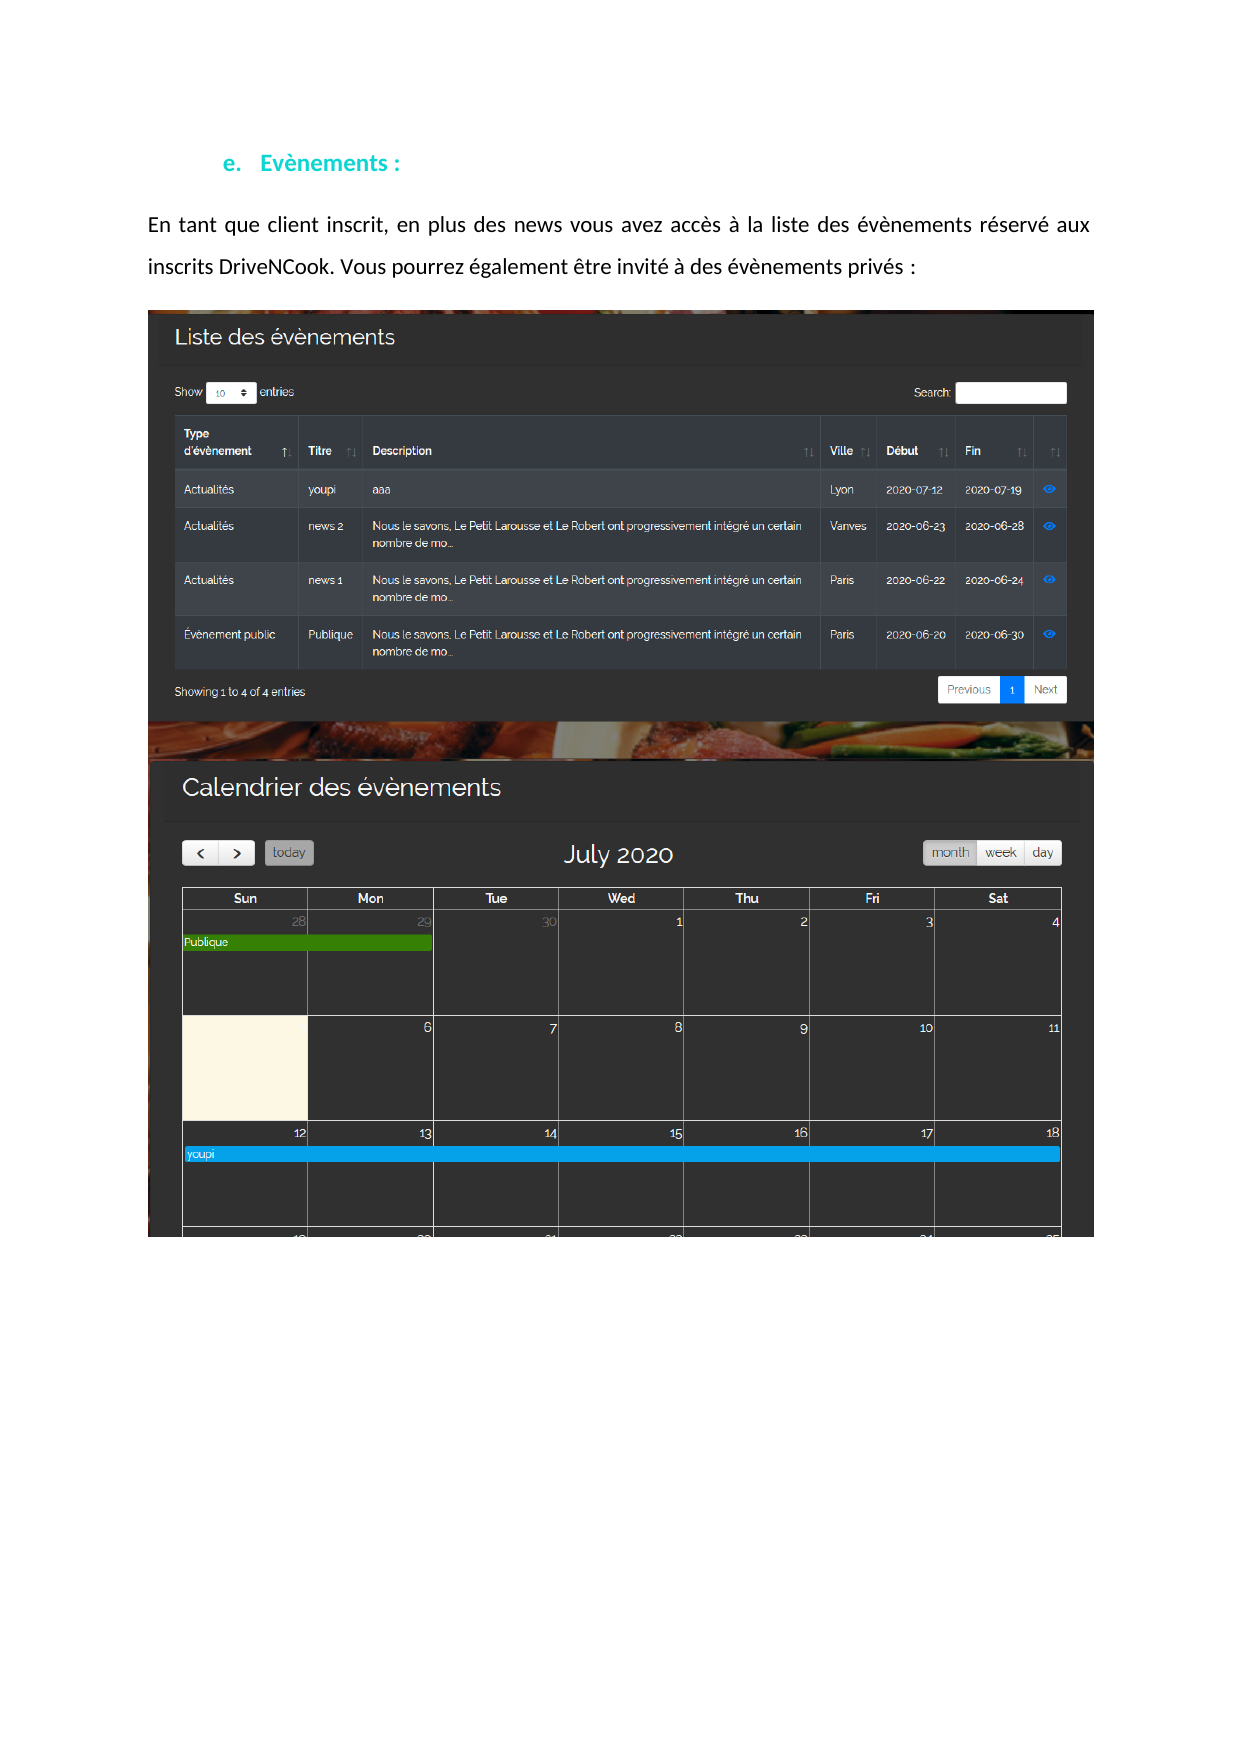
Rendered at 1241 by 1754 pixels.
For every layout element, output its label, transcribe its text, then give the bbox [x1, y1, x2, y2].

text En tant que client inscrit, en plus des news vous avez accès à la liste des évènements réservé aux inscrits DriveNCook. Vous pourrez également être invité à des évènements privés : [148, 210, 1093, 280]
list Evènements : [223, 148, 1093, 178]
picture [148, 310, 1094, 1237]
